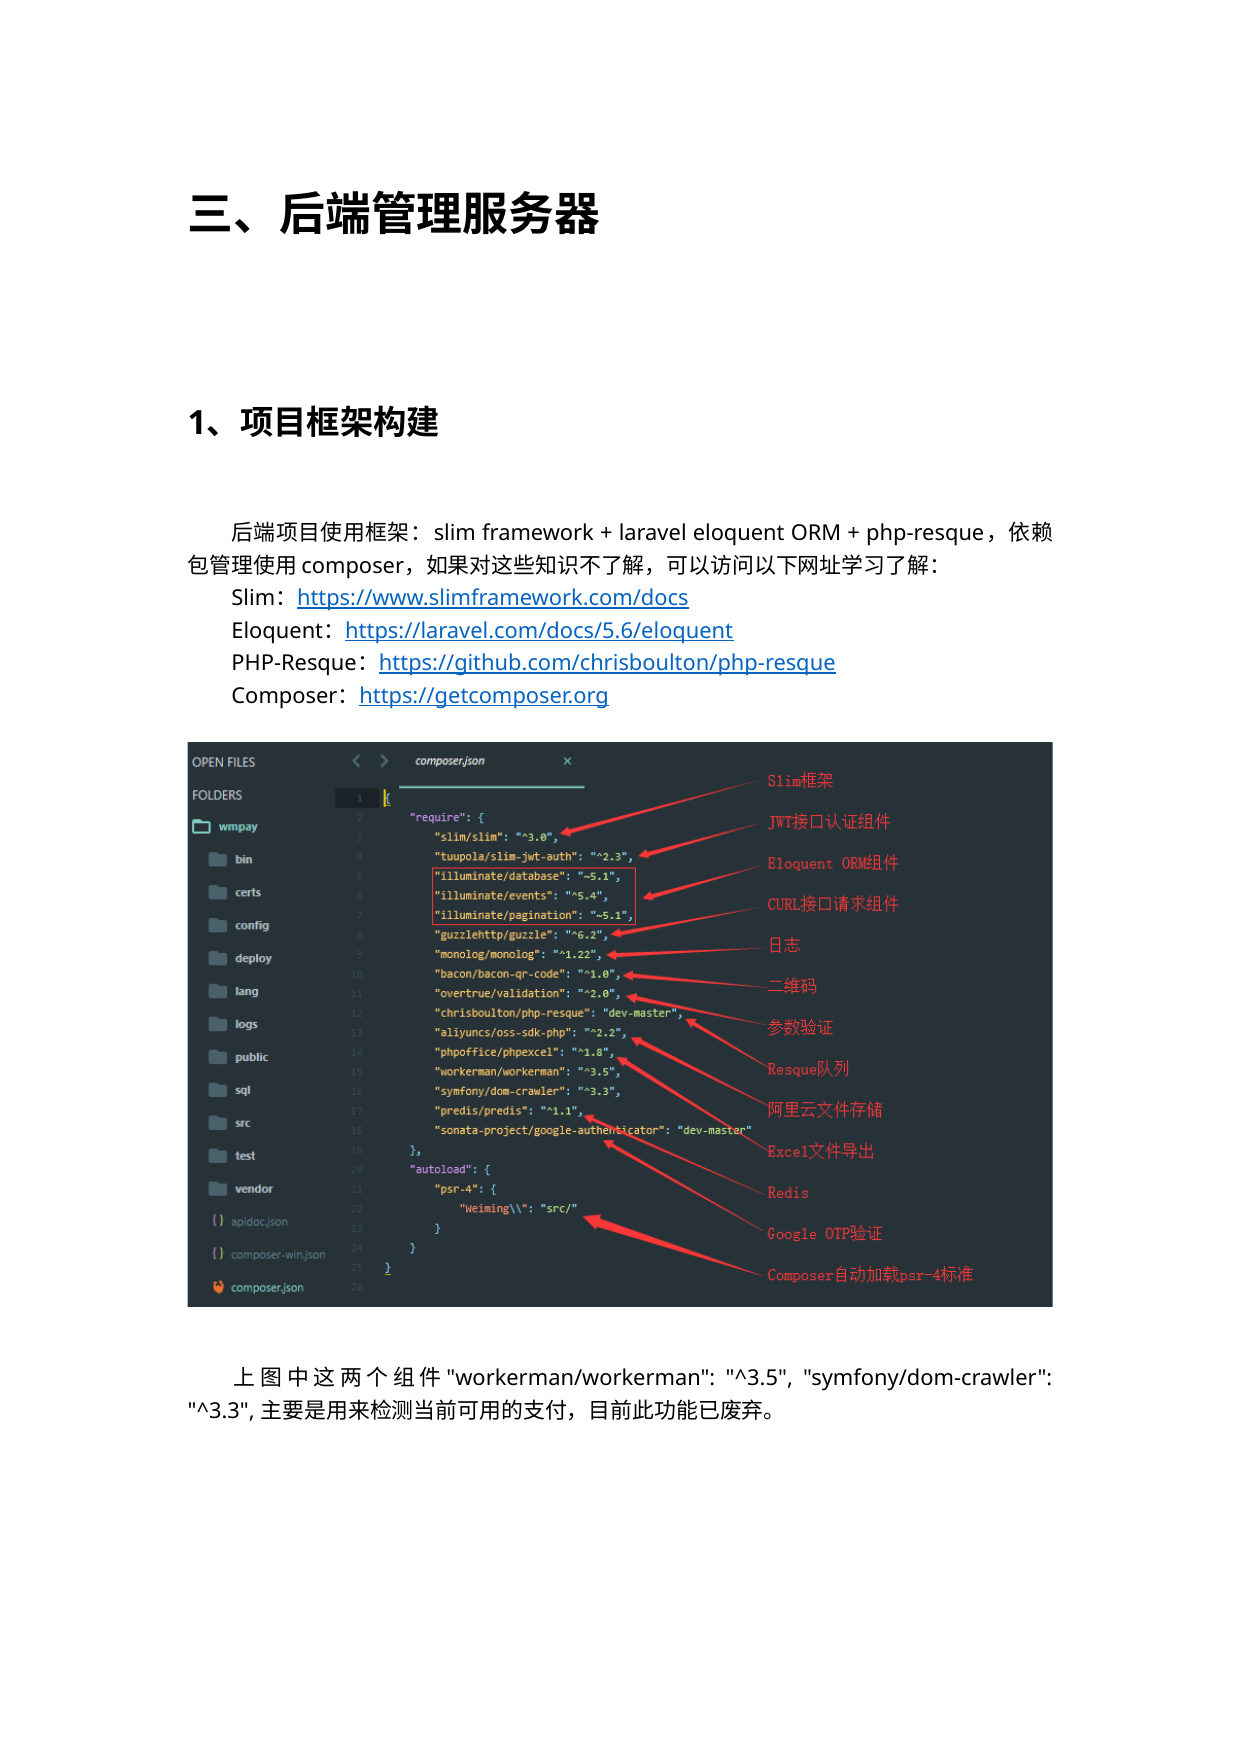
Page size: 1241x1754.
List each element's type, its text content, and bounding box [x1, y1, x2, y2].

subtitle 1、项目框架构建 [187, 387, 1053, 452]
text Slim：https://www.slimframework.com/docs [187, 580, 1053, 612]
subtitle 三、后端管理服务器 [187, 162, 1053, 259]
picture [187, 742, 1053, 1307]
text 后端项目使用框架：slim framework + laravel eloquent ORM + php-resque，依赖包管理使用composer，如果对这些知识不了解，可以访问以下网址学习了解： [187, 515, 1053, 580]
text Composer：https://getcomposer.org [187, 677, 1053, 710]
text PHP-Resque：https://github.com/chrisboulton/php-resque [187, 645, 1053, 677]
text Eloquent：https://laravel.com/docs/5.6/eloquent [187, 612, 1053, 645]
text 上图中这两个组件"workerman/workerman": "^3.5", "symfony/dom-crawler": "^3.3", 主要是用来检测当前可用的支付，目前此功能已废弃。 [187, 1360, 1053, 1425]
